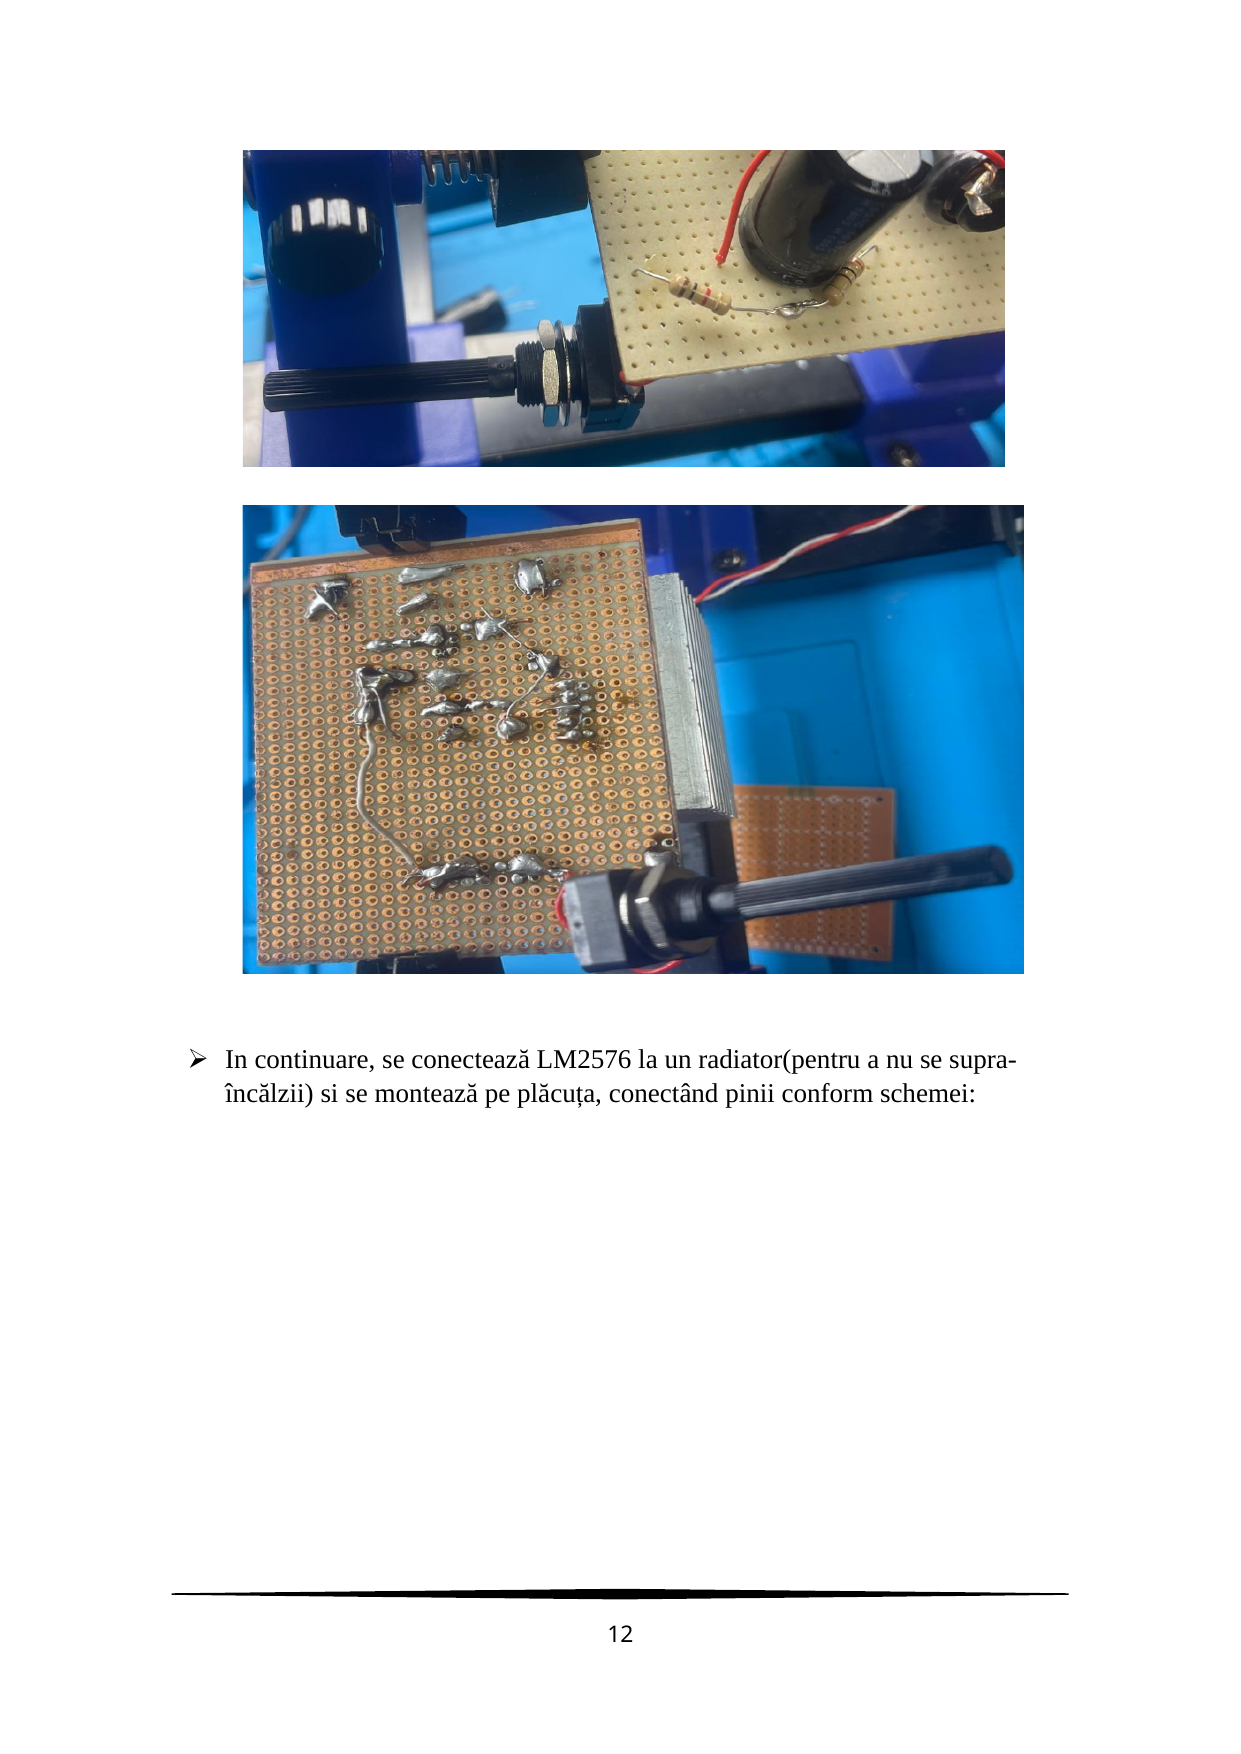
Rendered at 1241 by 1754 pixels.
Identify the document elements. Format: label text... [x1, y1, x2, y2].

picture [242, 150, 1005, 467]
list In continuare, se conectează LM2576 la un radiator(pentru a nu se supra-încălzii) si se montează pe plăcuța, conectând pinii conform schemei: [187, 1043, 1090, 1108]
picture [242, 505, 1024, 974]
